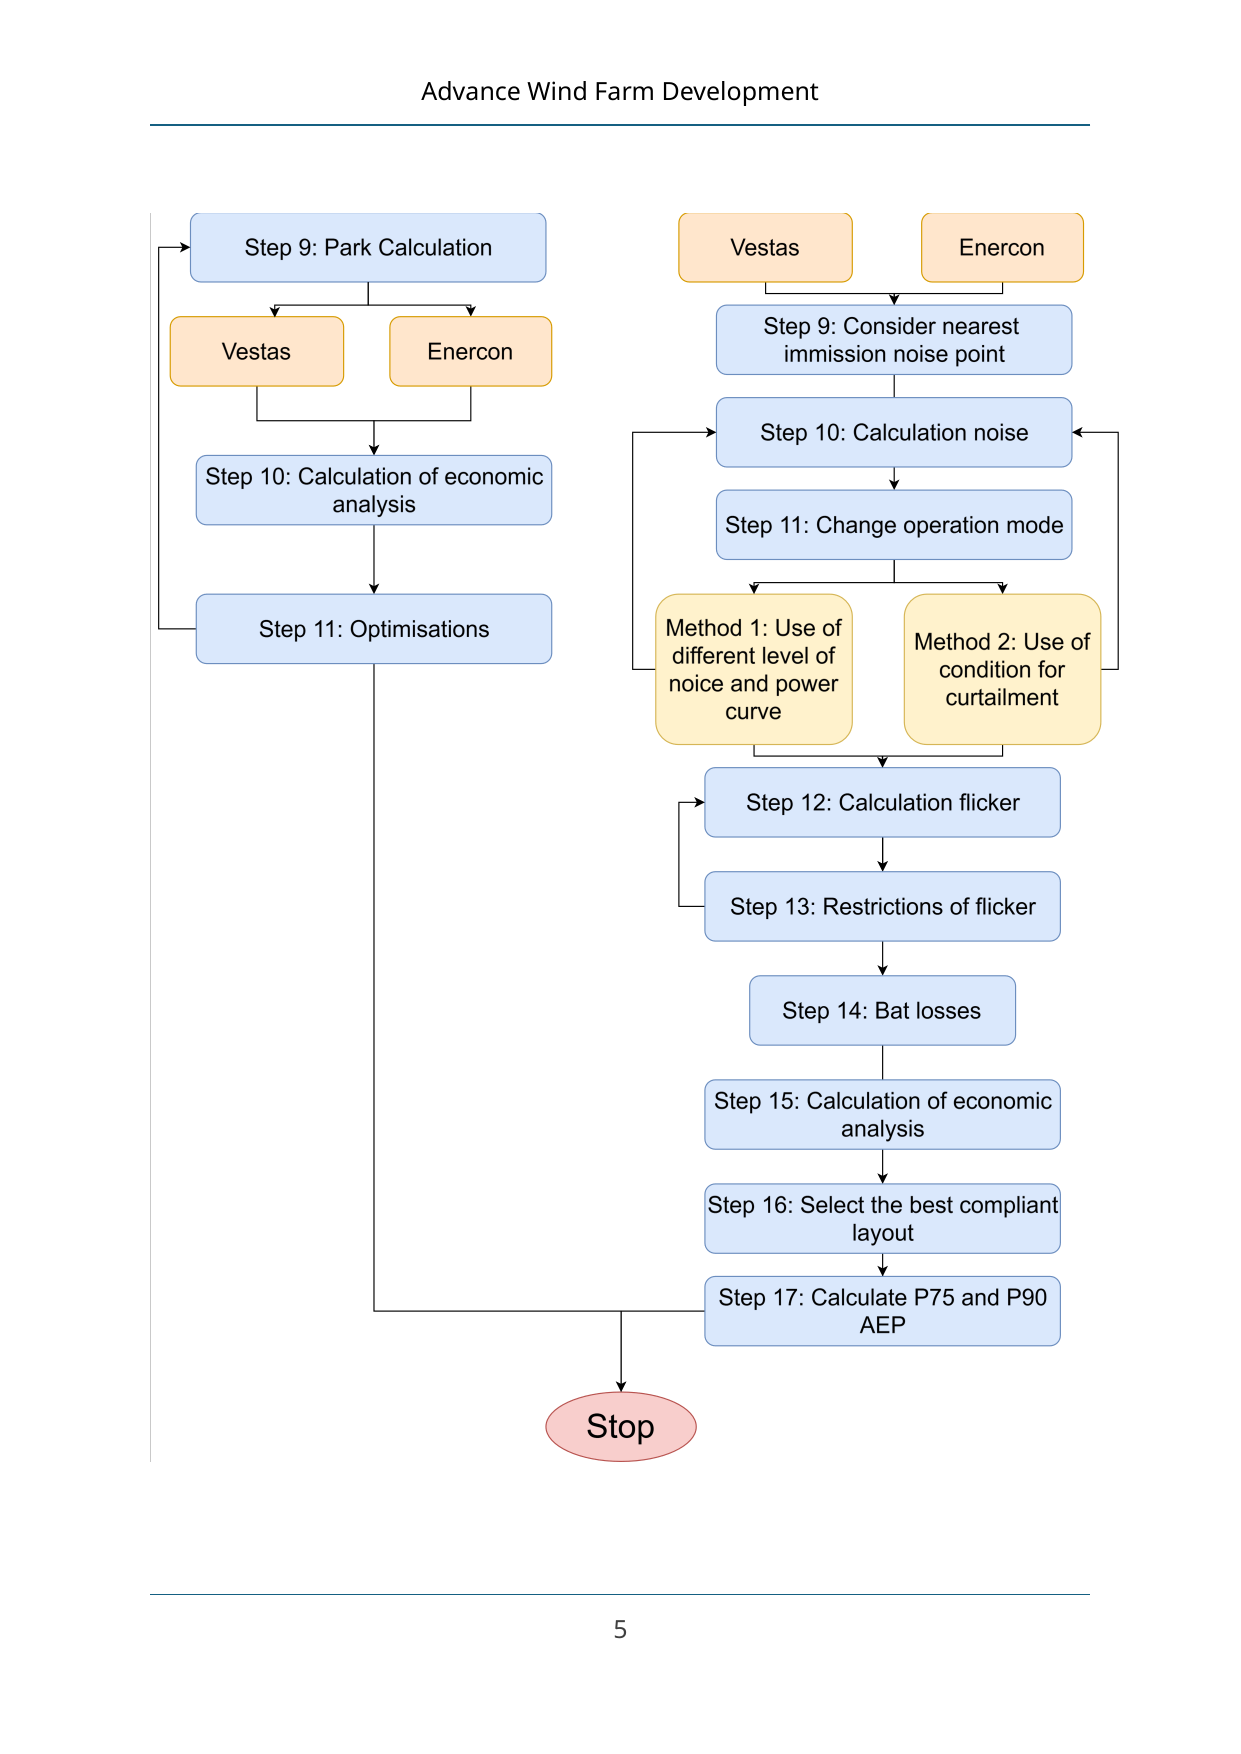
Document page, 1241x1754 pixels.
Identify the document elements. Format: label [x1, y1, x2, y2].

picture [150, 213, 1128, 1462]
